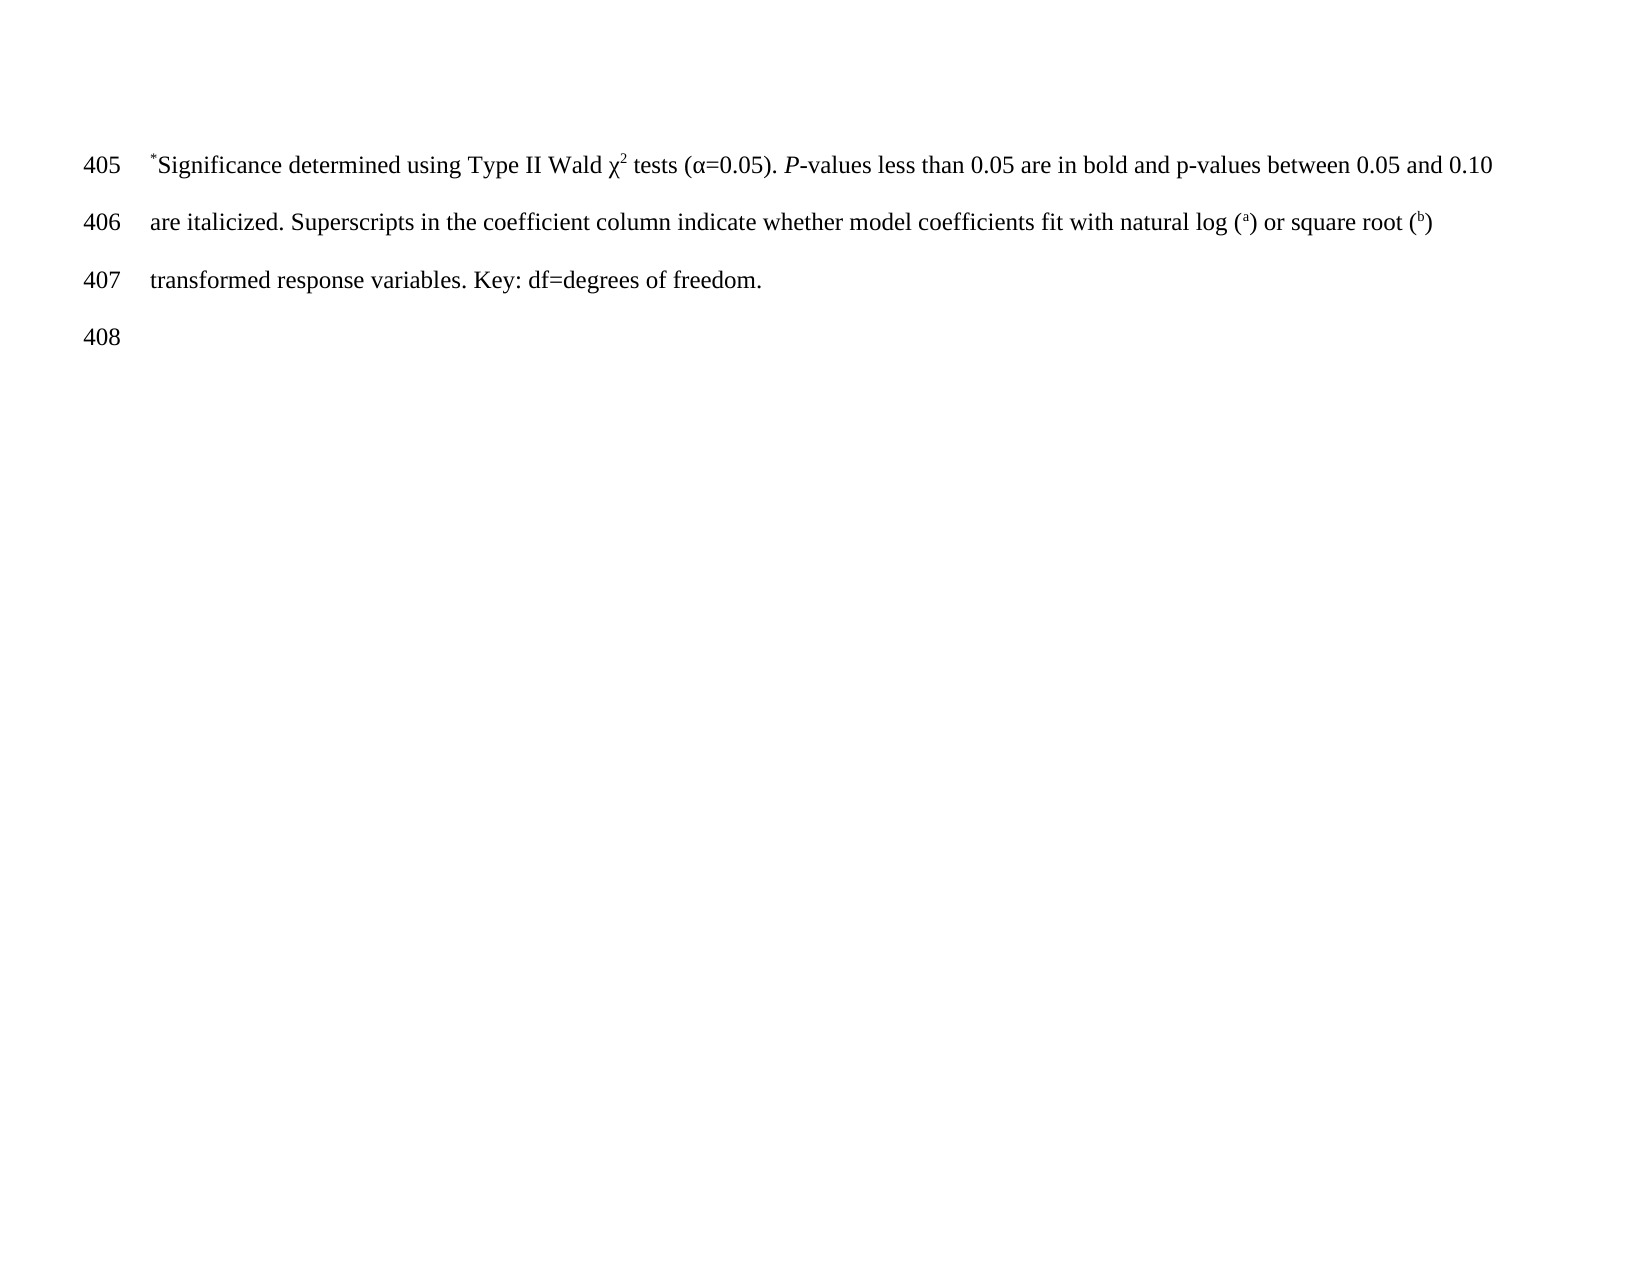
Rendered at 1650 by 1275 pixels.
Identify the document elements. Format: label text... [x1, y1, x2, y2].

text *Significance determined using Type II Wald χ2 tests (α=0.05). P-values less than 0.05 are in bold and p-values between 0.05 and 0.10 are italicized. Superscripts in the coefficient column indicate whether model coefficients fit with natural log (a) or square root (b) transformed response variables. Key: df=degrees of freedom. [150, 150, 1500, 294]
